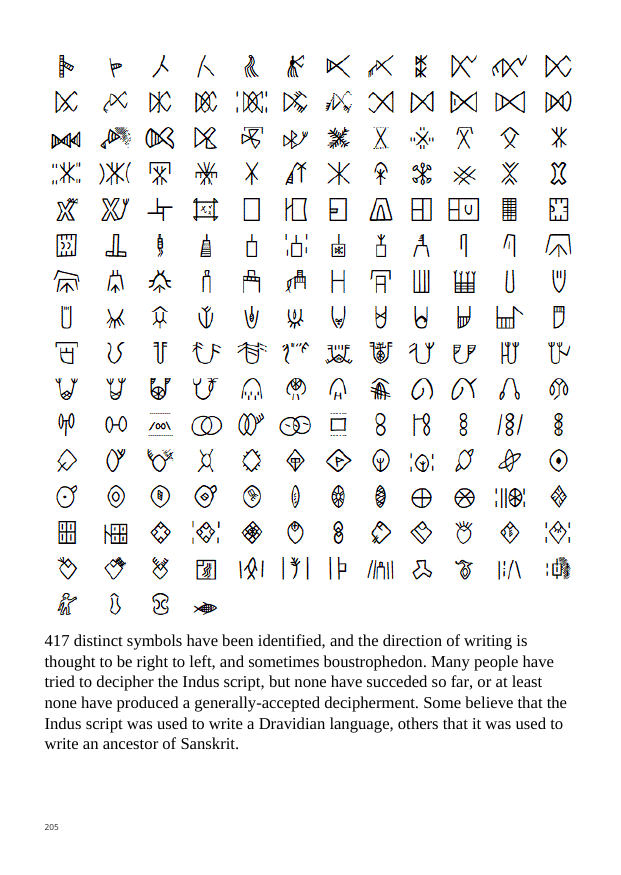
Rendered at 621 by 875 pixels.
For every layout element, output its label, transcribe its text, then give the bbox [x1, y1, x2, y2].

text 417 distinct symbols have been identified, and the direction of writing is thought to be right to left, and sometimes boustrophedon. Many people have tried to decipher the Indus script, but none have succeded so far, or at least none have produced a generally-accepted decipherment. Some believe that the Indus script was used to write a Dravidian language, others that it was used to write an ancestor of Sanskrit. [44, 631, 576, 753]
picture [44, 44, 576, 630]
